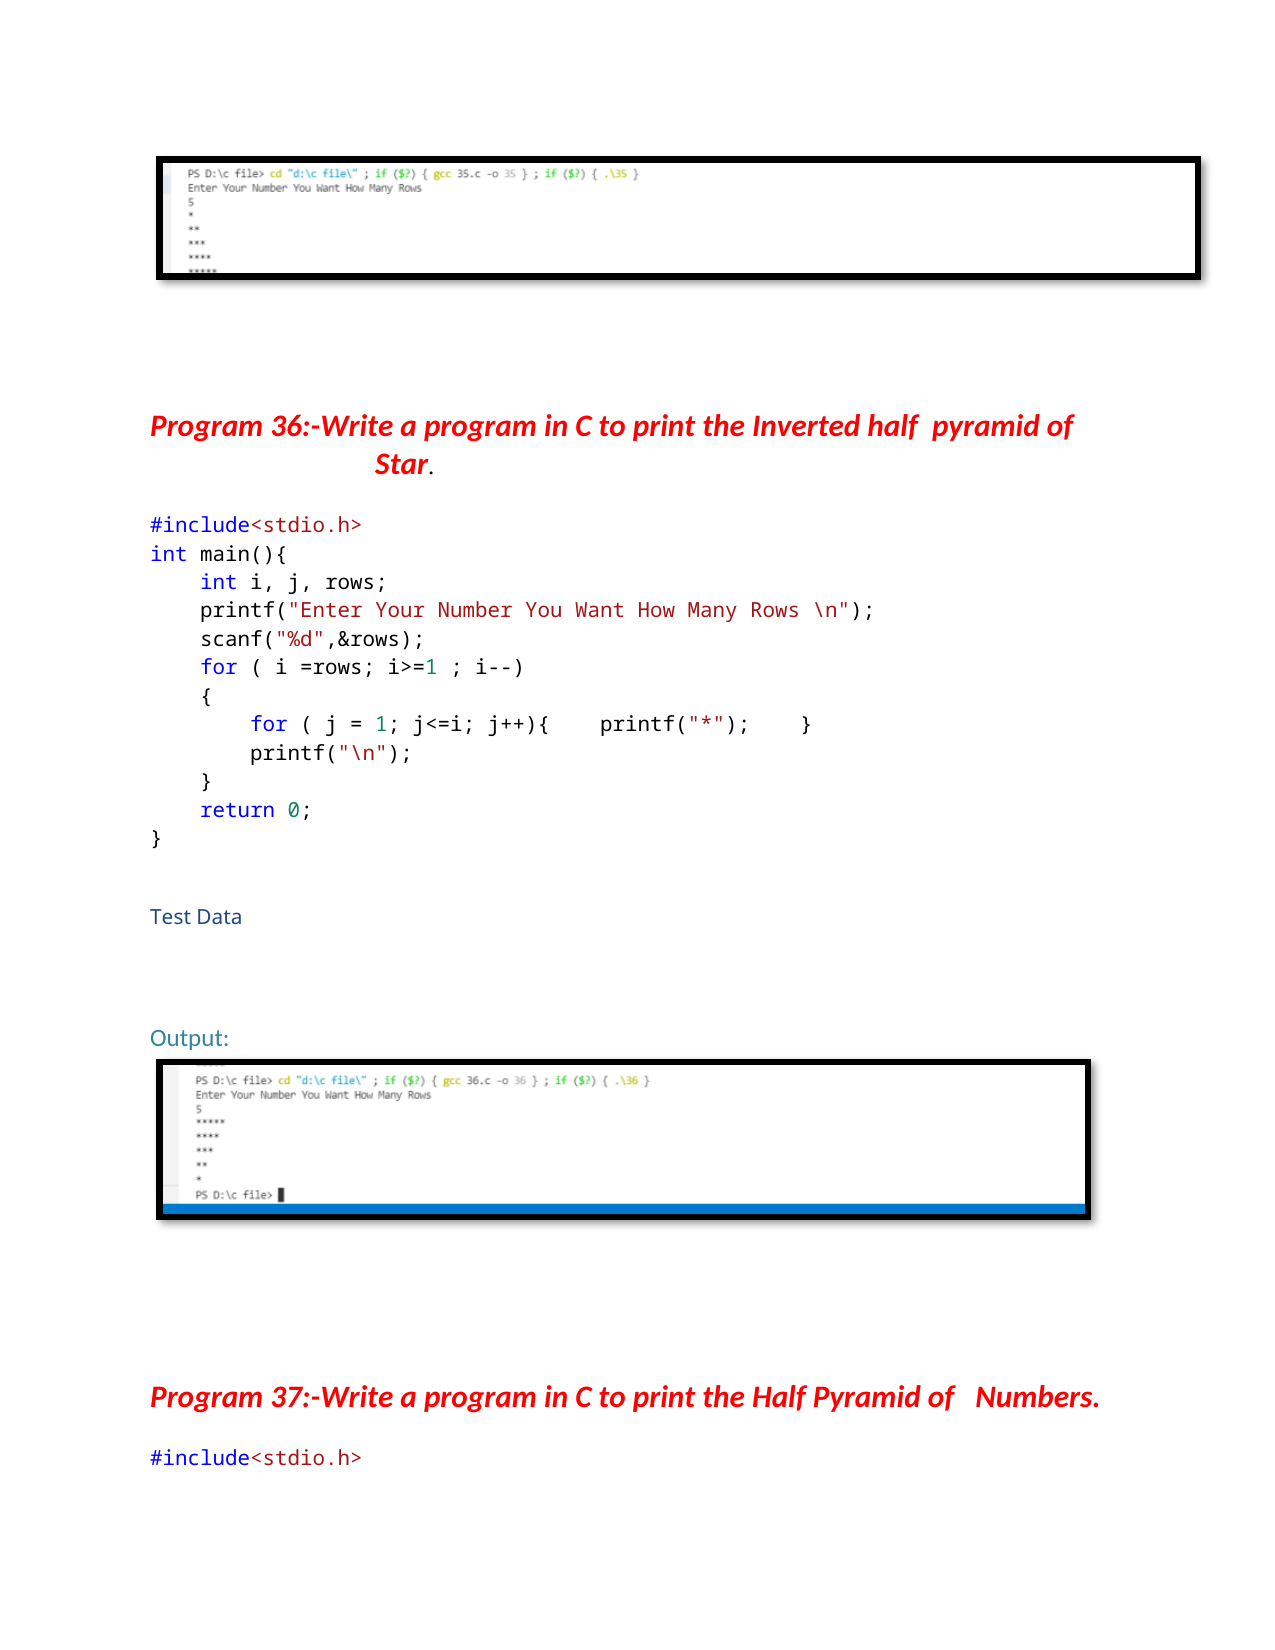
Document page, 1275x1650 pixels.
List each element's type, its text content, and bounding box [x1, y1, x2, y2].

text Test Data [150, 902, 1125, 930]
text return 0; [150, 795, 1125, 823]
text } [150, 766, 1125, 795]
text #include<stdio.h> [150, 510, 1125, 539]
text Output: [150, 1022, 1125, 1052]
picture [163, 1065, 1085, 1214]
picture [163, 163, 1195, 273]
text for ( j = 1; j<=i; j++){ printf("*"); } [150, 709, 1125, 738]
text int i, j, rows; [150, 567, 1125, 596]
text for ( i =rows; i>=1 ; i--) [150, 652, 1125, 681]
text Program 36:-Write a program in C to print the Inverted half pyramid of Star. [150, 406, 1125, 482]
text scanf("%d",&rows); [150, 624, 1125, 652]
text printf("\n"); [150, 738, 1125, 766]
text } [150, 823, 1125, 852]
text int main(){ [150, 539, 1125, 567]
text #include<stdio.h> [150, 1443, 1125, 1472]
text Program 37:-Write a program in C to print the Half Pyramid of Numbers. [150, 1377, 1125, 1415]
text { [150, 681, 1125, 709]
text printf("Enter Your Number You Want How Many Rows \n"); [150, 596, 1125, 624]
